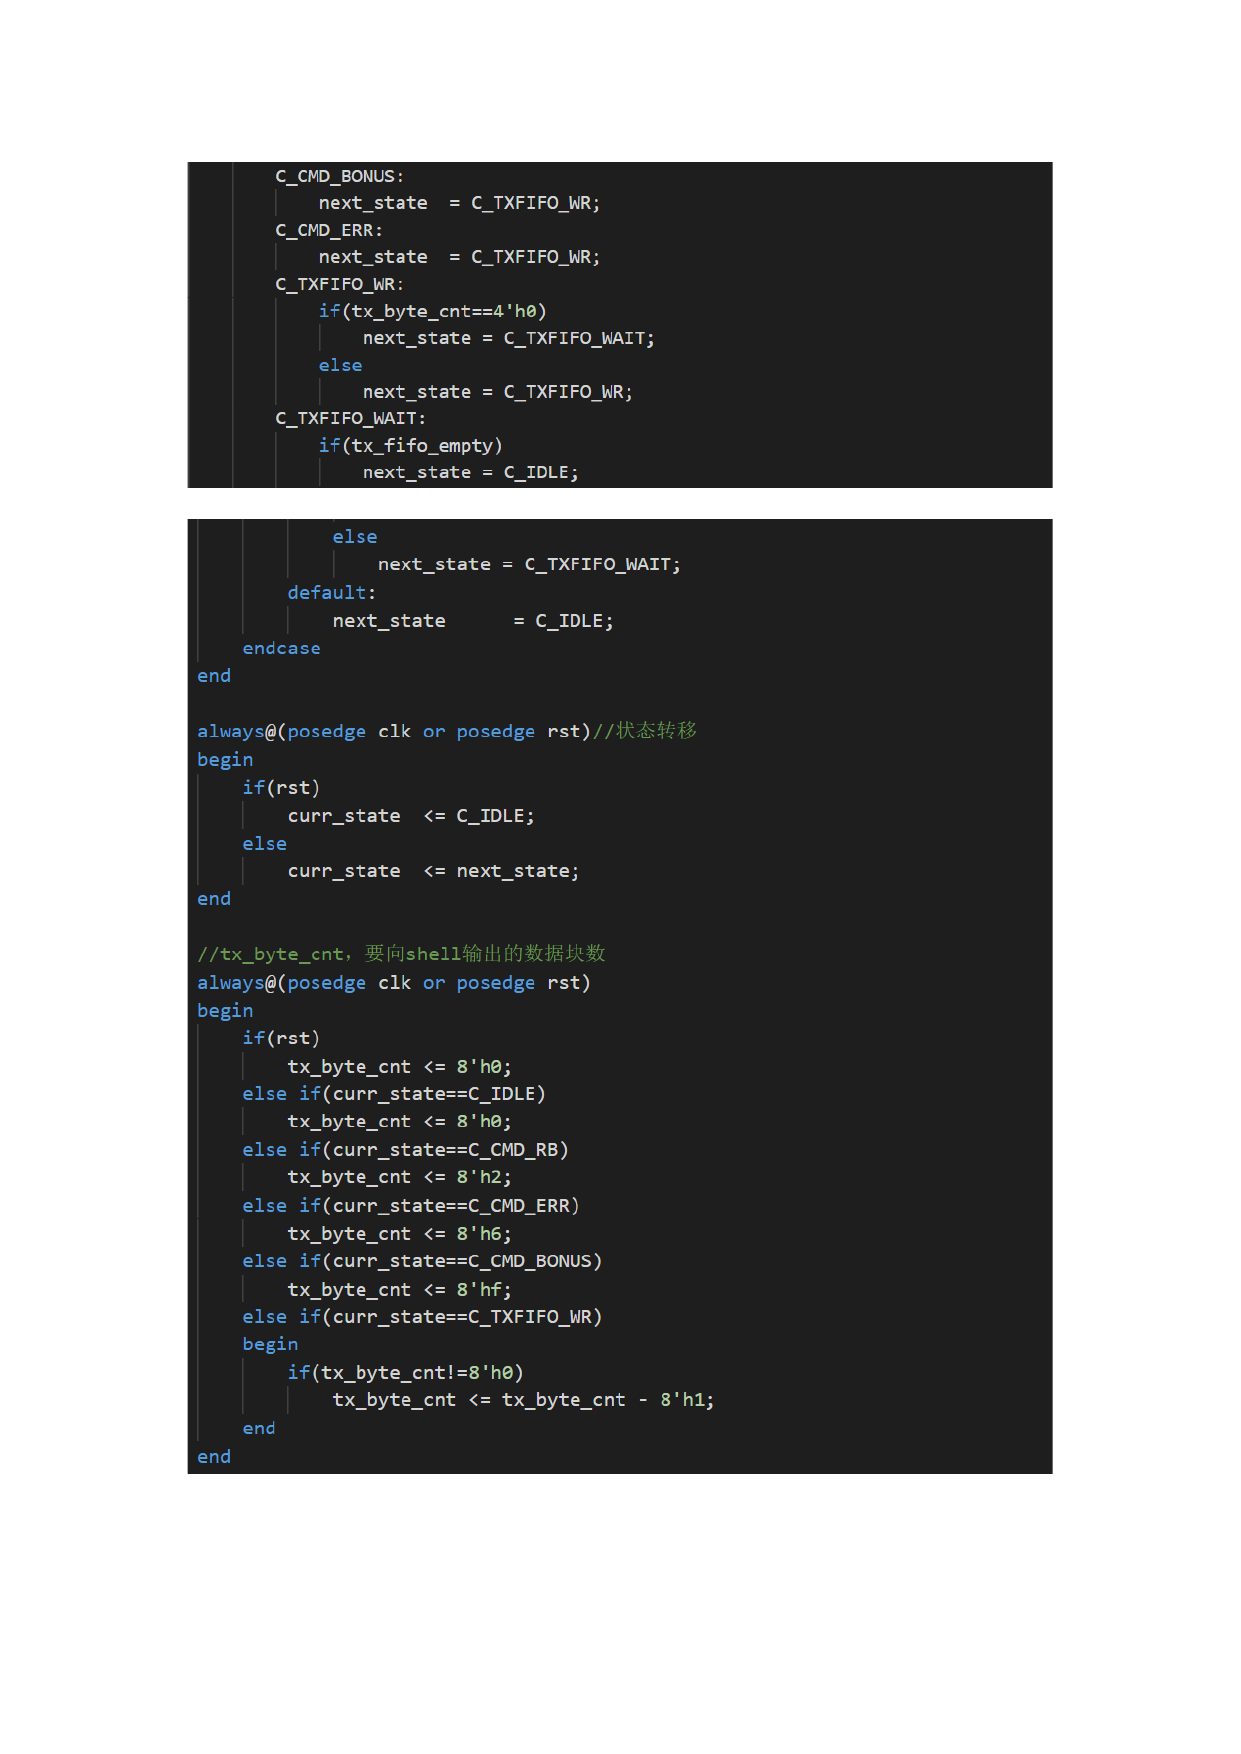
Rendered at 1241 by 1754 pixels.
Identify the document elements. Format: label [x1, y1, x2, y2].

picture [187, 519, 1053, 1474]
picture [187, 162, 1053, 488]
